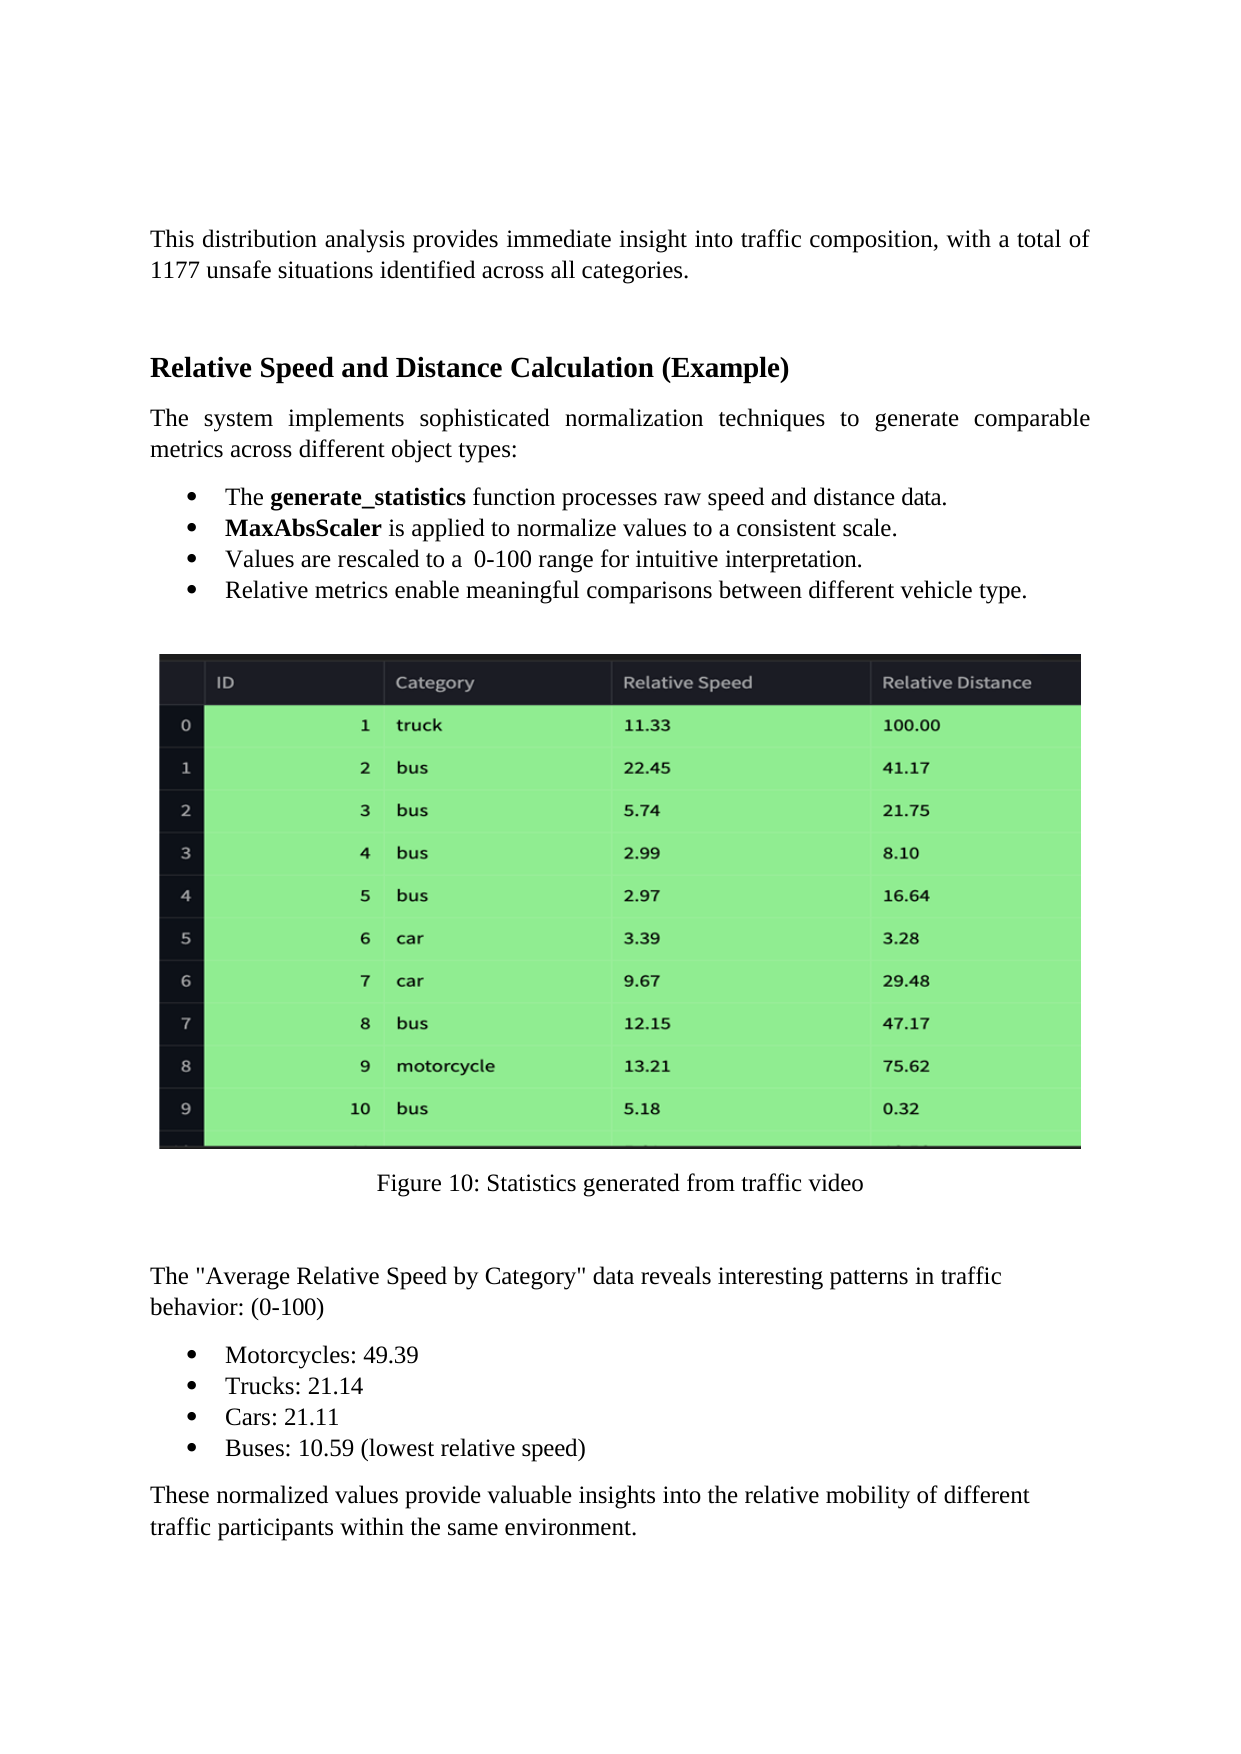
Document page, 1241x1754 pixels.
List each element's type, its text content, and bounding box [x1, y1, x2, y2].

list Relative metrics enable meaningful comparisons between different vehicle type. [187, 575, 1090, 604]
list Cars: 21.11 [187, 1402, 1090, 1431]
list Motorcycles: 49.39 [187, 1340, 1090, 1368]
list Values are rescaled to a 0-100 range for intuitive interpretation. [187, 544, 1090, 573]
text The system implements sophisticated normalization techniques to generate comparable metrics across different object types: [150, 403, 1090, 463]
list Trucks: 21.14 [187, 1371, 1090, 1399]
text Relative Speed and Distance Calculation (Example) [150, 351, 1090, 384]
list MaxAbsScaler is applied to normalize values to a consistent scale. [187, 513, 1090, 542]
list Buses: 10.59 (lowest relative speed) [187, 1433, 1090, 1462]
text Figure 10: Statistics generated from traffic video [150, 1168, 1090, 1197]
text This distribution analysis provides immediate insight into traffic composition, with a total of 1177 unsafe situations identified across all categories. [150, 224, 1090, 284]
text The "Average Relative Speed by Category" data reveals interesting patterns in traffic behavior: (0-100) [150, 1261, 1090, 1321]
text These normalized values provide valuable insights into the relative mobility of different traffic participants within the same environment. [150, 1481, 1090, 1540]
list The generate_statistics function processes raw speed and distance data. [187, 482, 1090, 511]
picture [159, 654, 1081, 1149]
